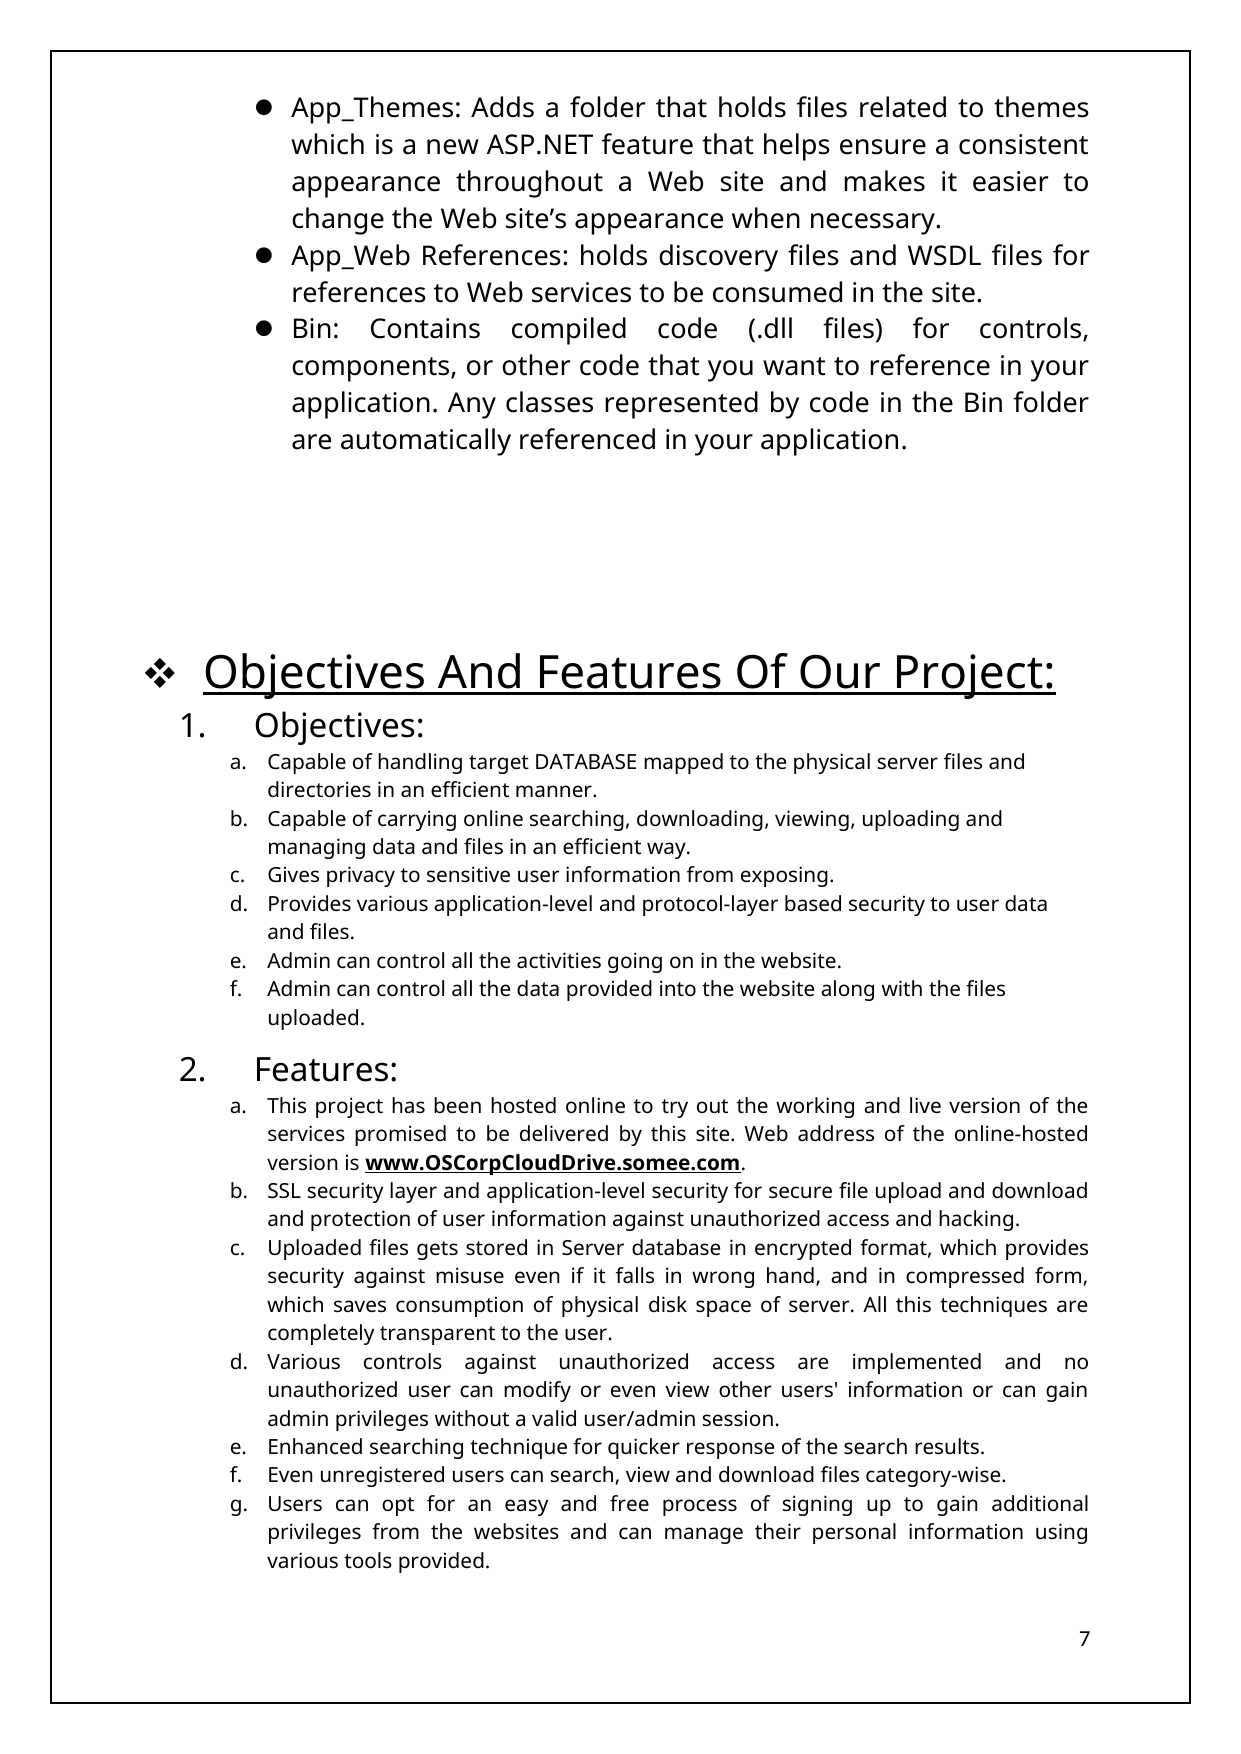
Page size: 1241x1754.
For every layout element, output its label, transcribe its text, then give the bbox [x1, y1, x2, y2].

list Uploaded files gets stored in Server database in encrypted format, which provides security against misuse even if it falls in wrong hand, and in compressed form, which saves consumption of physical disk space of server. All this techniques are completely transparent to the user. [229, 1233, 1090, 1347]
list SSL security layer and application-level security for secure file upload and download and protection of user information against unauthorized access and hacking. [229, 1176, 1090, 1233]
list App_Themes: Adds a folder that holds files related to themes which is a new ASP.NET feature that helps ensure a consistent appearance throughout a Web site and makes it easier to change the Web site’s appearance when necessary. [253, 89, 1090, 236]
list Admin can control all the activities going on in the website. [229, 946, 1090, 974]
list Users can opt for an easy and free process of signing up to gain additional privileges from the websites and can manage their personal information using various tools provided. [229, 1489, 1090, 1574]
list Features: [178, 1045, 1090, 1091]
list Provides various application-level and protocol-layer based security to user data and files. [229, 889, 1090, 946]
list Even unregistered users can search, view and download files category-wise. [229, 1461, 1090, 1489]
list Gives privacy to sensitive user information from exposing. [229, 861, 1090, 889]
list Various controls against unauthorized access are implemented and no unauthorized user can modify or even view other users' information or can gain admin privileges without a valid user/admin session. [229, 1347, 1090, 1432]
list Bin: Contains compiled code (.dll files) for controls, components, or other code that you want to reference in your application. Any classes represented by code in the Bin folder are automatically referenced in your application. [253, 310, 1090, 457]
list Admin can control all the data provided into the website along with the files uploaded. [229, 974, 1090, 1031]
list Objectives: [178, 701, 1090, 747]
list Capable of handling target DATABASE mapped to the physical server files and directories in an efficient manner. [229, 747, 1090, 804]
list App_Web References: holds discovery files and WSDL files for references to Web services to be consumed in the site. [253, 236, 1090, 310]
list This project has been hosted online to try out the working and live version of the services promised to be delivered by this site. Web address of the online-hosted version is www.OSCorpCloudDrive.somee.com. [229, 1091, 1090, 1176]
list Capable of carrying online searching, downloading, viewing, uploading and managing data and files in an efficient way. [229, 804, 1090, 861]
list Enhanced searching technique for quicker response of the search results. [229, 1432, 1090, 1461]
list Objectives And Features Of Our Project: [141, 639, 1090, 701]
